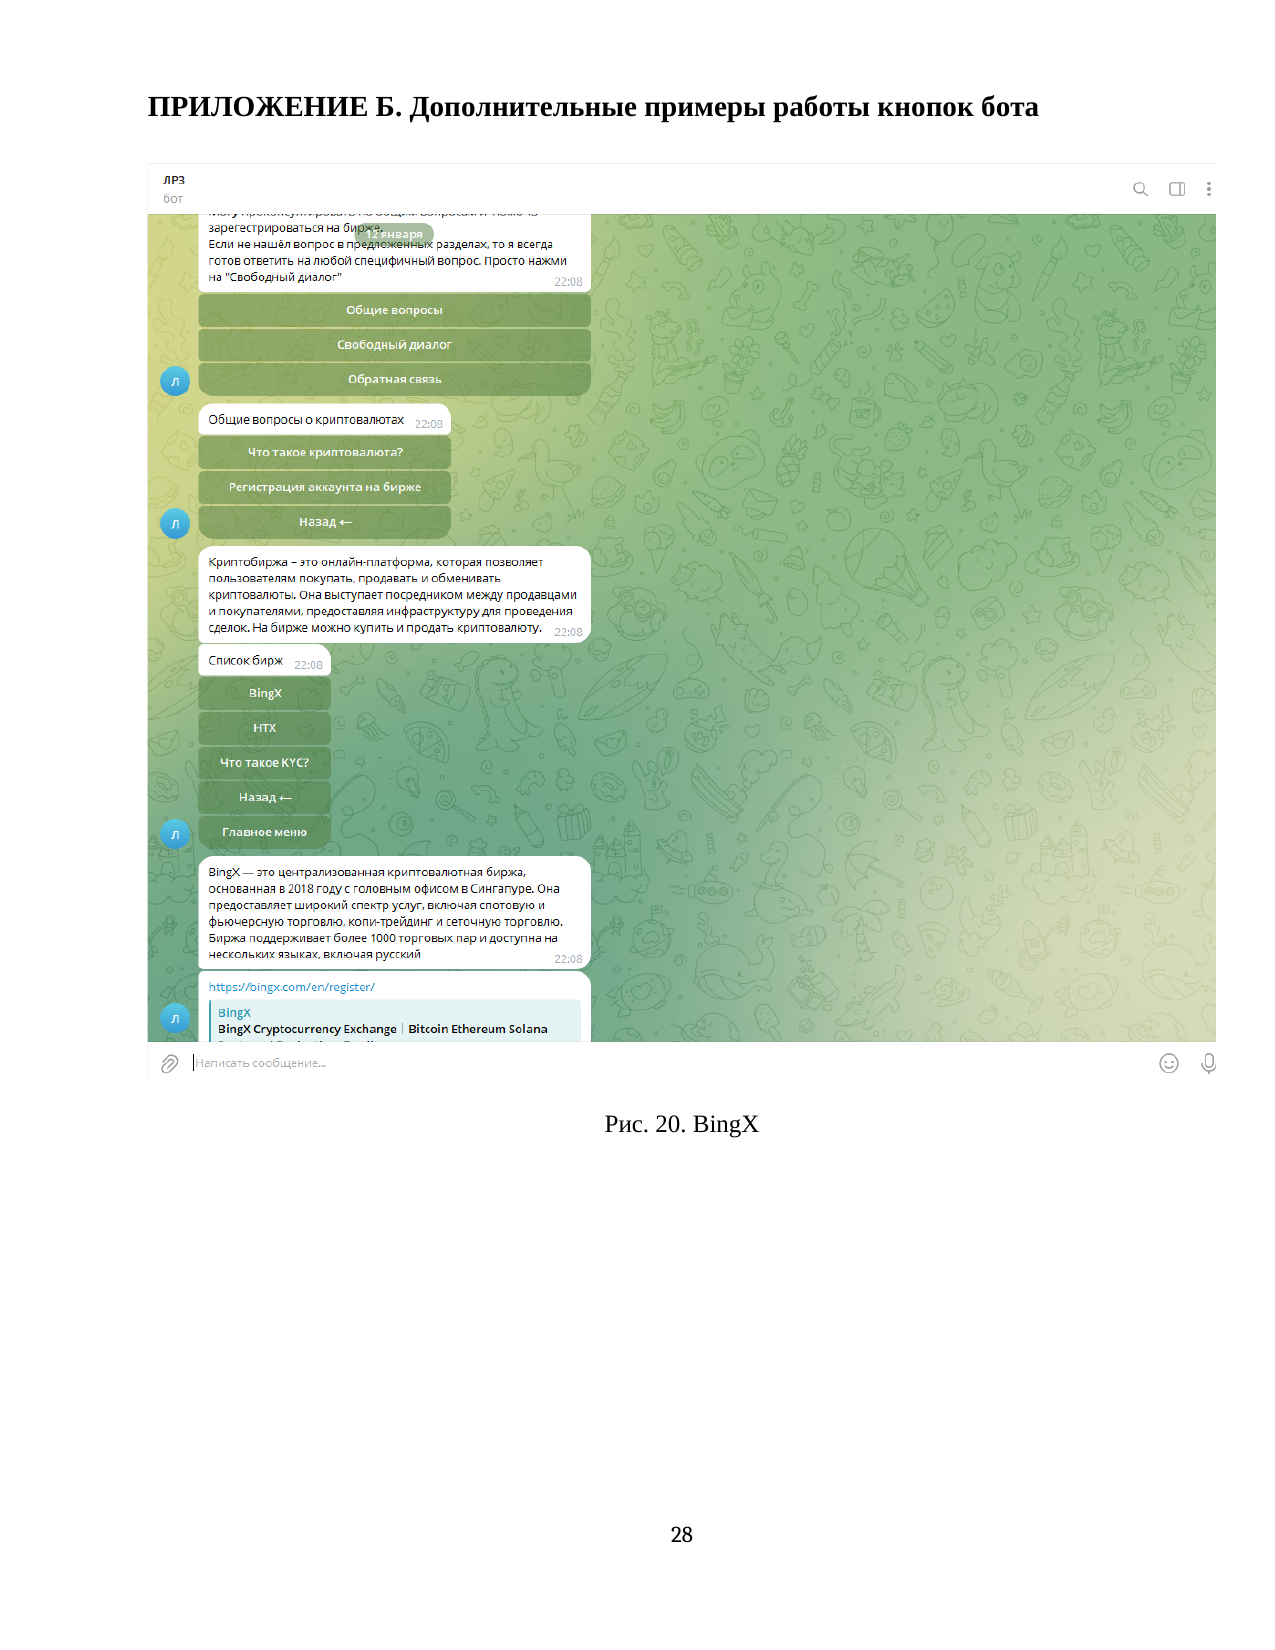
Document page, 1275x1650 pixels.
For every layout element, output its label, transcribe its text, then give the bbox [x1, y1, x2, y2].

text ПРИЛОЖЕНИЕ Б. Дополнительные примеры работы кнопок бота [148, 89, 1216, 122]
text Рис. 20. BingX [148, 1109, 1216, 1138]
picture [147, 163, 1216, 1083]
